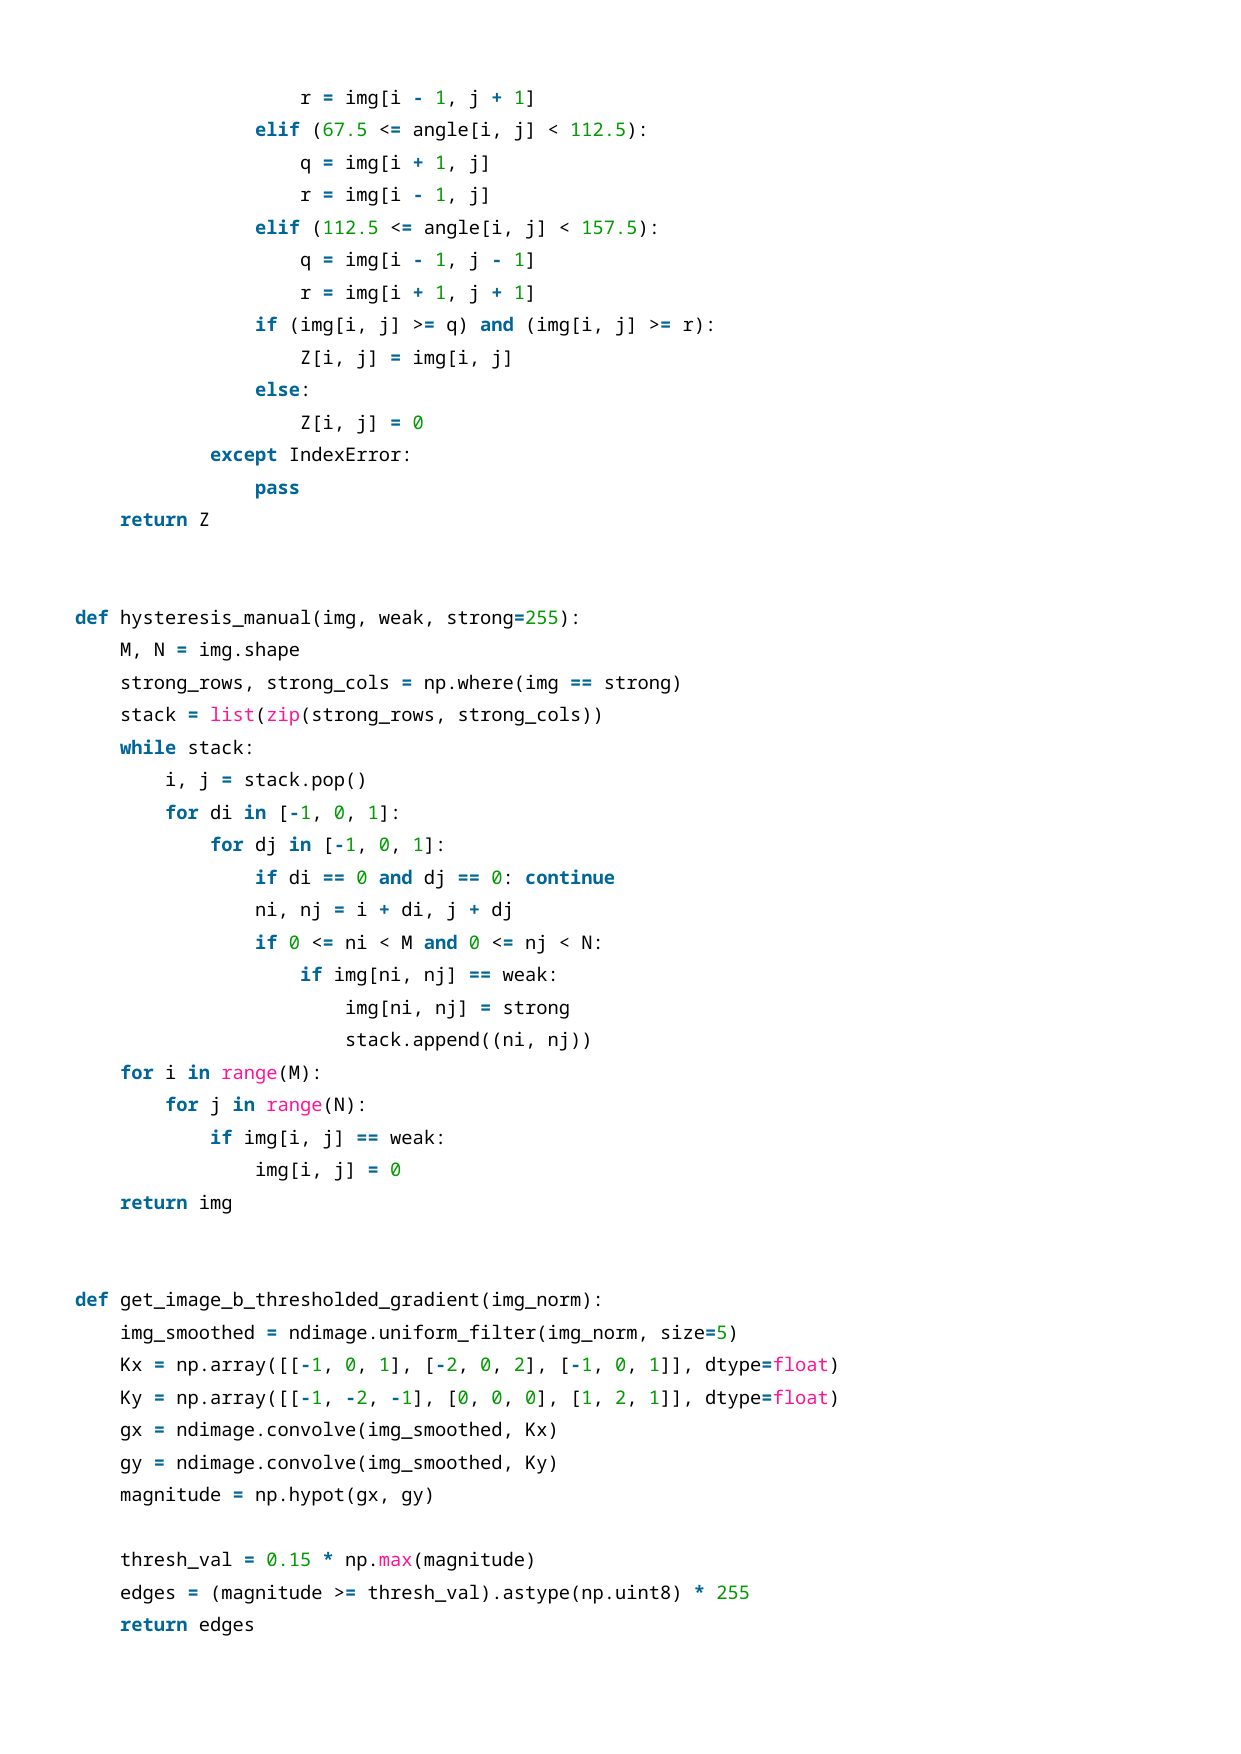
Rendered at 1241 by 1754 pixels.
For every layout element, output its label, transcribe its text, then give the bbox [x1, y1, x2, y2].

text return img [75, 1186, 1165, 1218]
text ni, nj = i + di, j + dj [75, 893, 1165, 926]
text img[i, j] = 0 [75, 1153, 1165, 1186]
text stack = list(zip(strong_rows, strong_cols)) [75, 698, 1165, 731]
text pass [75, 471, 1165, 503]
text Ky = np.array([[-1, -2, -1], [0, 0, 0], [1, 2, 1]], dtype=float) [75, 1381, 1165, 1413]
text if 0 <= ni < M and 0 <= nj < N: [75, 926, 1165, 958]
text for i in range(M): [75, 1056, 1165, 1088]
text M, N = img.shape [75, 633, 1165, 666]
text Z[i, j] = 0 [75, 406, 1165, 438]
text gx = ndimage.convolve(img_smoothed, Kx) [75, 1413, 1165, 1446]
text stack.append((ni, nj)) [75, 1023, 1165, 1056]
text except IndexError: [75, 438, 1165, 471]
text q = img[i + 1, j] [75, 146, 1165, 178]
text for j in range(N): [75, 1088, 1165, 1121]
text for dj in [-1, 0, 1]: [75, 828, 1165, 861]
text for di in [-1, 0, 1]: [75, 796, 1165, 828]
text edges = (magnitude >= thresh_val).astype(np.uint8) * 255 [75, 1576, 1165, 1608]
text if di == 0 and dj == 0: continue [75, 861, 1165, 893]
text return Z [75, 503, 1165, 536]
text if img[ni, nj] == weak: [75, 958, 1165, 991]
text Z[i, j] = img[i, j] [75, 341, 1165, 373]
text def hysteresis_manual(img, weak, strong=255): [75, 601, 1165, 633]
text q = img[i - 1, j - 1] [75, 243, 1165, 276]
text Kx = np.array([[-1, 0, 1], [-2, 0, 2], [-1, 0, 1]], dtype=float) [75, 1348, 1165, 1381]
text thresh_val = 0.15 * np.max(magnitude) [75, 1543, 1165, 1576]
text img_smoothed = ndimage.uniform_filter(img_norm, size=5) [75, 1316, 1165, 1348]
text if (img[i, j] >= q) and (img[i, j] >= r): [75, 308, 1165, 341]
text r = img[i - 1, j + 1] [75, 81, 1165, 113]
text r = img[i + 1, j + 1] [75, 276, 1165, 308]
text elif (112.5 <= angle[i, j] < 157.5): [75, 211, 1165, 243]
text return edges [75, 1608, 1165, 1641]
text else: [75, 373, 1165, 406]
text while stack: [75, 731, 1165, 763]
text strong_rows, strong_cols = np.where(img == strong) [75, 666, 1165, 698]
text def get_image_b_thresholded_gradient(img_norm): [75, 1283, 1165, 1316]
text elif (67.5 <= angle[i, j] < 112.5): [75, 113, 1165, 146]
text if img[i, j] == weak: [75, 1121, 1165, 1153]
text img[ni, nj] = strong [75, 991, 1165, 1023]
text r = img[i - 1, j] [75, 178, 1165, 211]
text magnitude = np.hypot(gx, gy) [75, 1478, 1165, 1511]
text gy = ndimage.convolve(img_smoothed, Ky) [75, 1446, 1165, 1478]
text i, j = stack.pop() [75, 763, 1165, 796]
